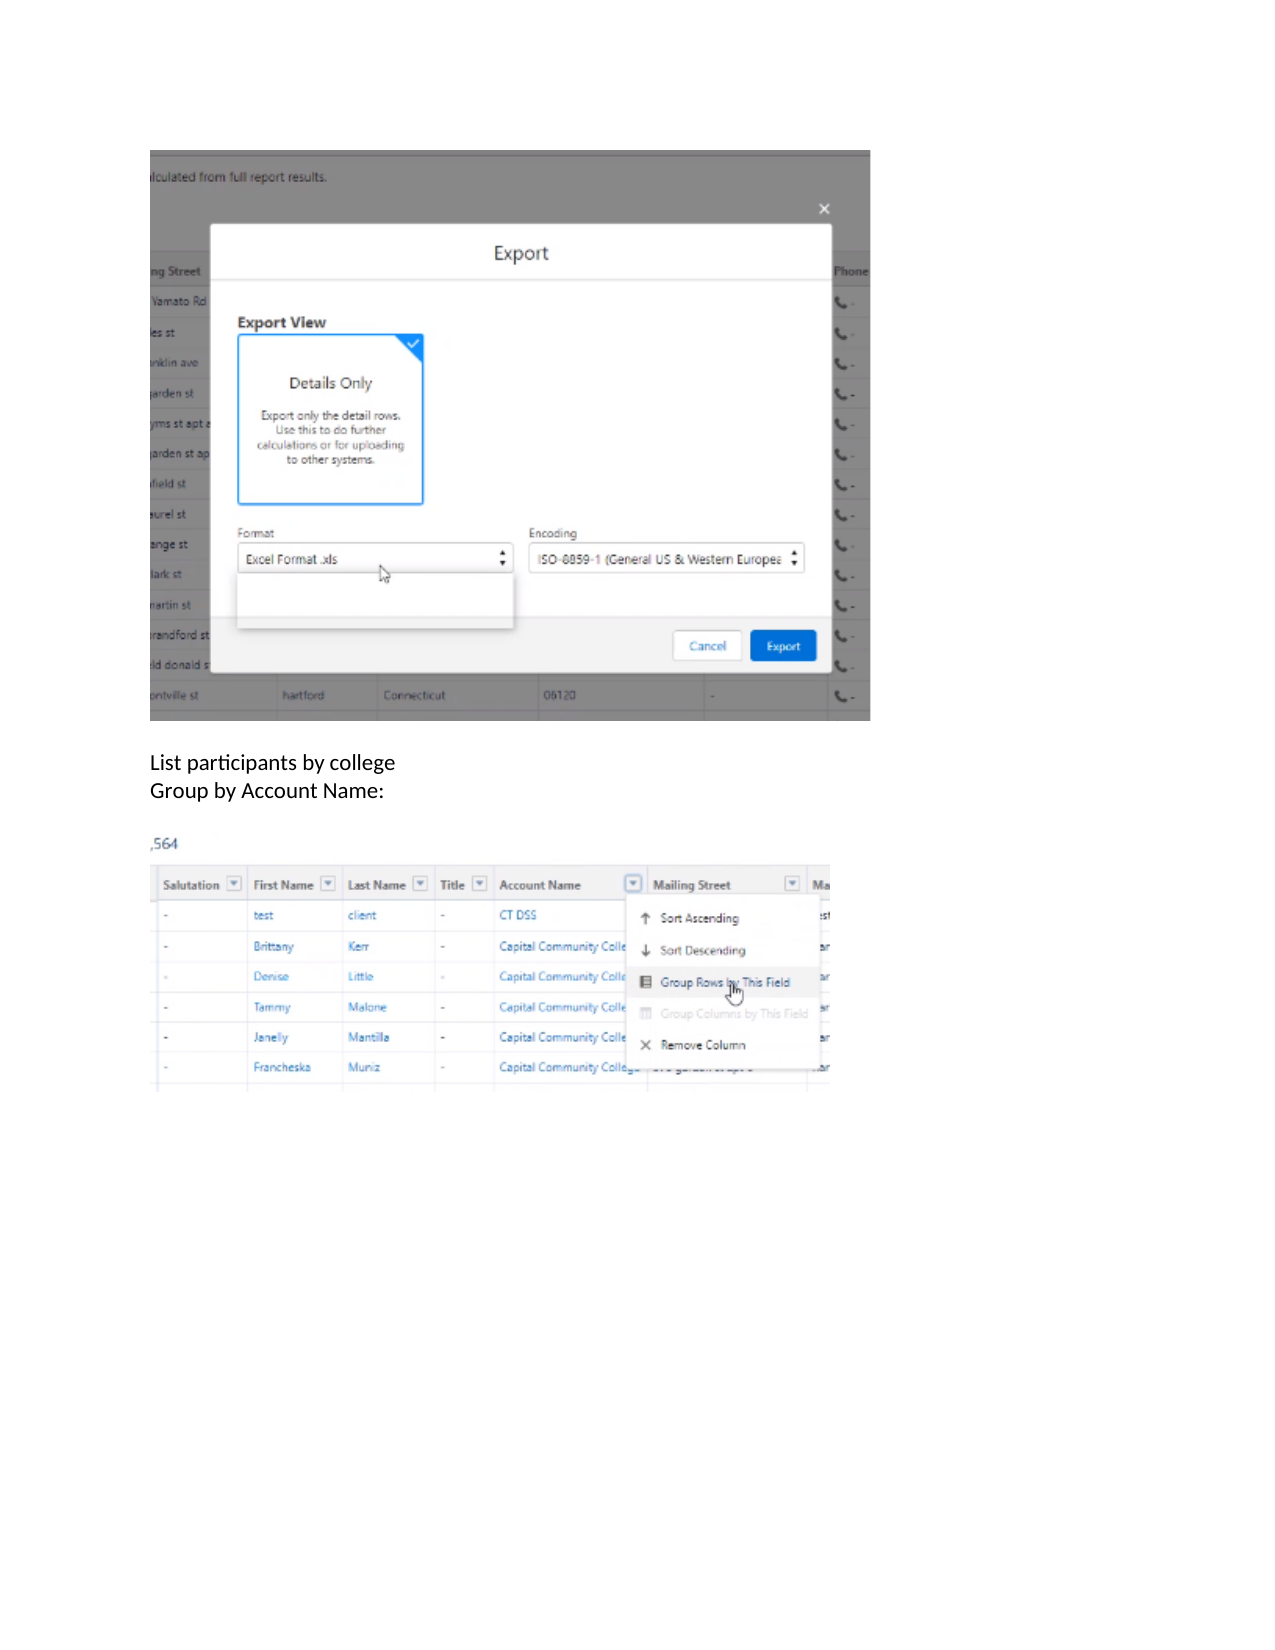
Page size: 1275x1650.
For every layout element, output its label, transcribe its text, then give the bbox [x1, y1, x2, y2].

picture [150, 150, 871, 721]
picture [150, 832, 830, 1092]
text Group by Account Name: [150, 776, 1125, 804]
text List participants by college [150, 748, 1125, 776]
